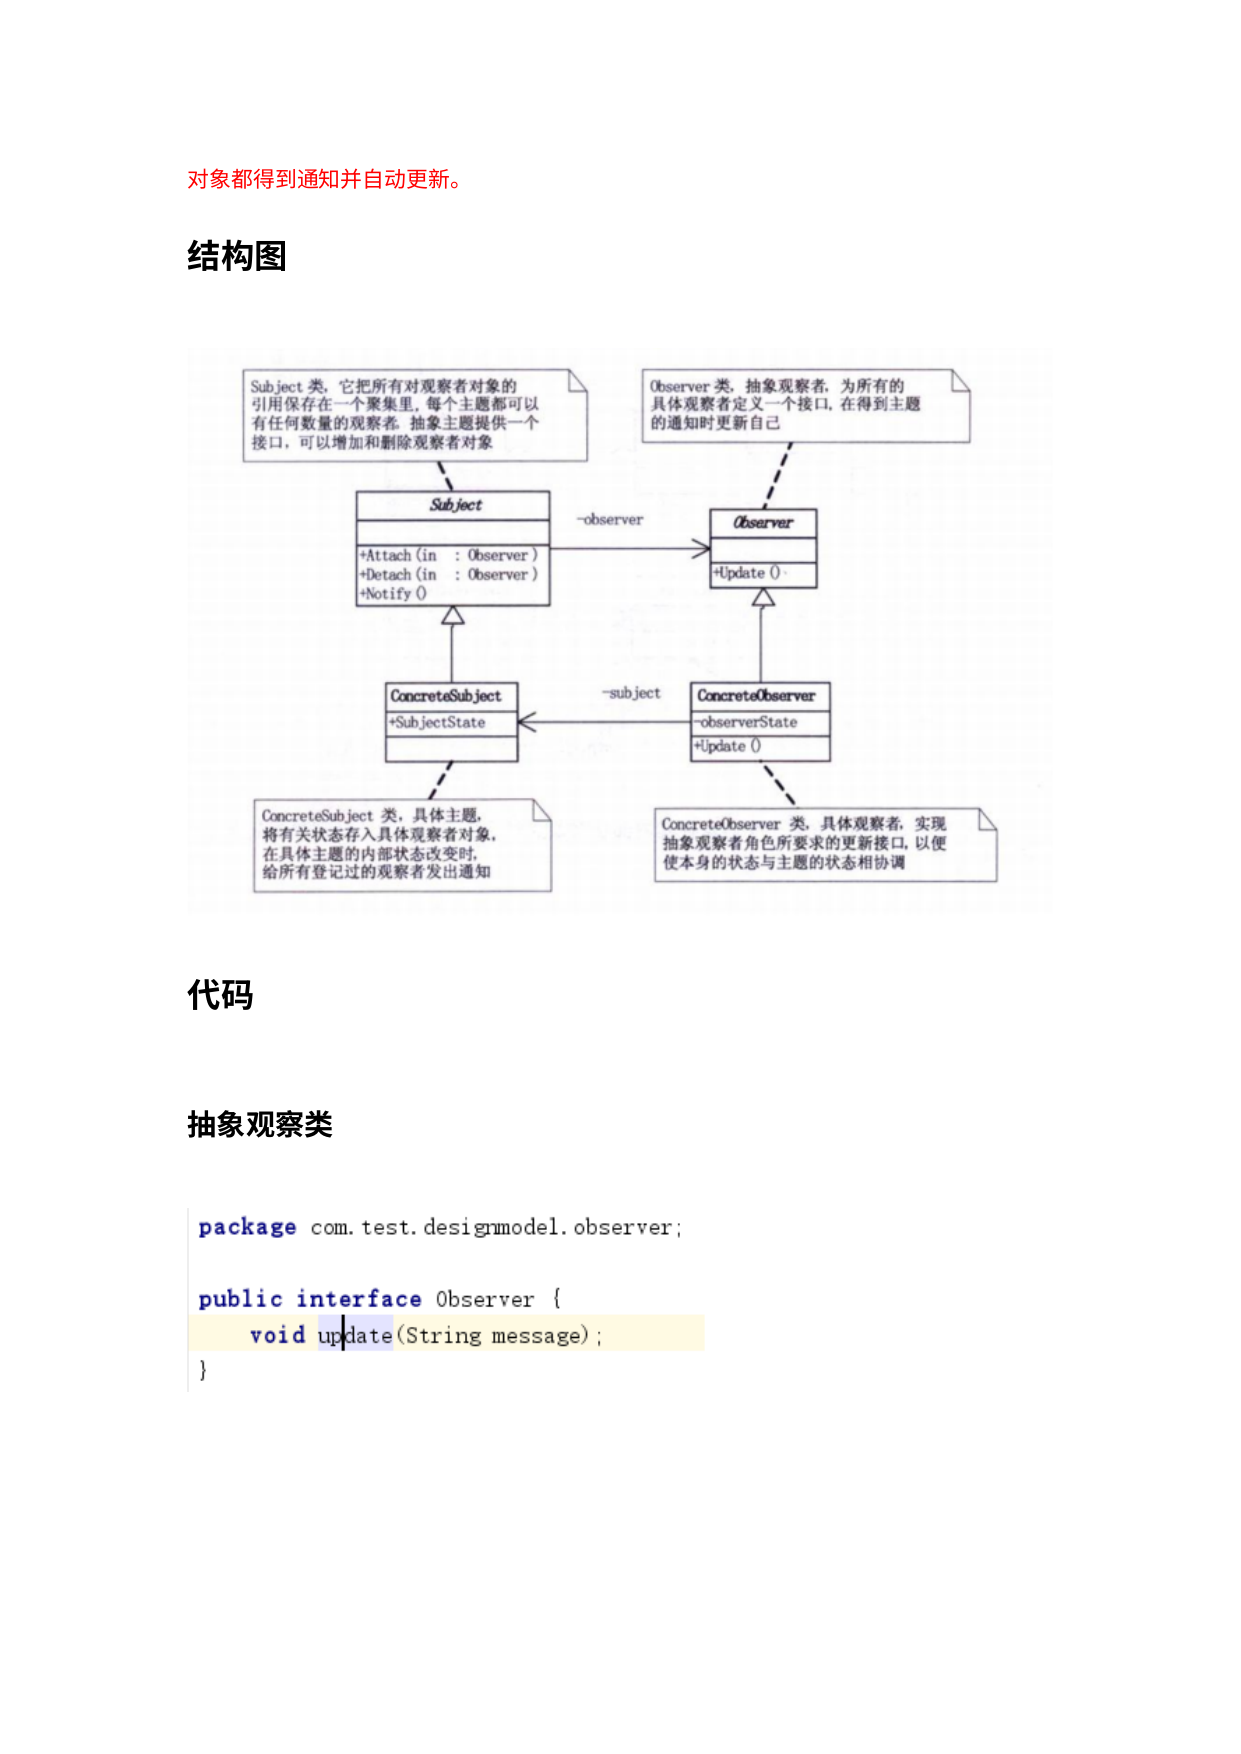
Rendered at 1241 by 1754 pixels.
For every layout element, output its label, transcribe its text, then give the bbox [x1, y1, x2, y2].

subtitle 结构图 [187, 222, 1053, 287]
subtitle 代码 [187, 961, 1053, 1026]
picture [187, 348, 1053, 916]
picture [187, 1208, 705, 1392]
subtitle 抽象观察类 [187, 1090, 1053, 1155]
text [187, 162, 1053, 194]
